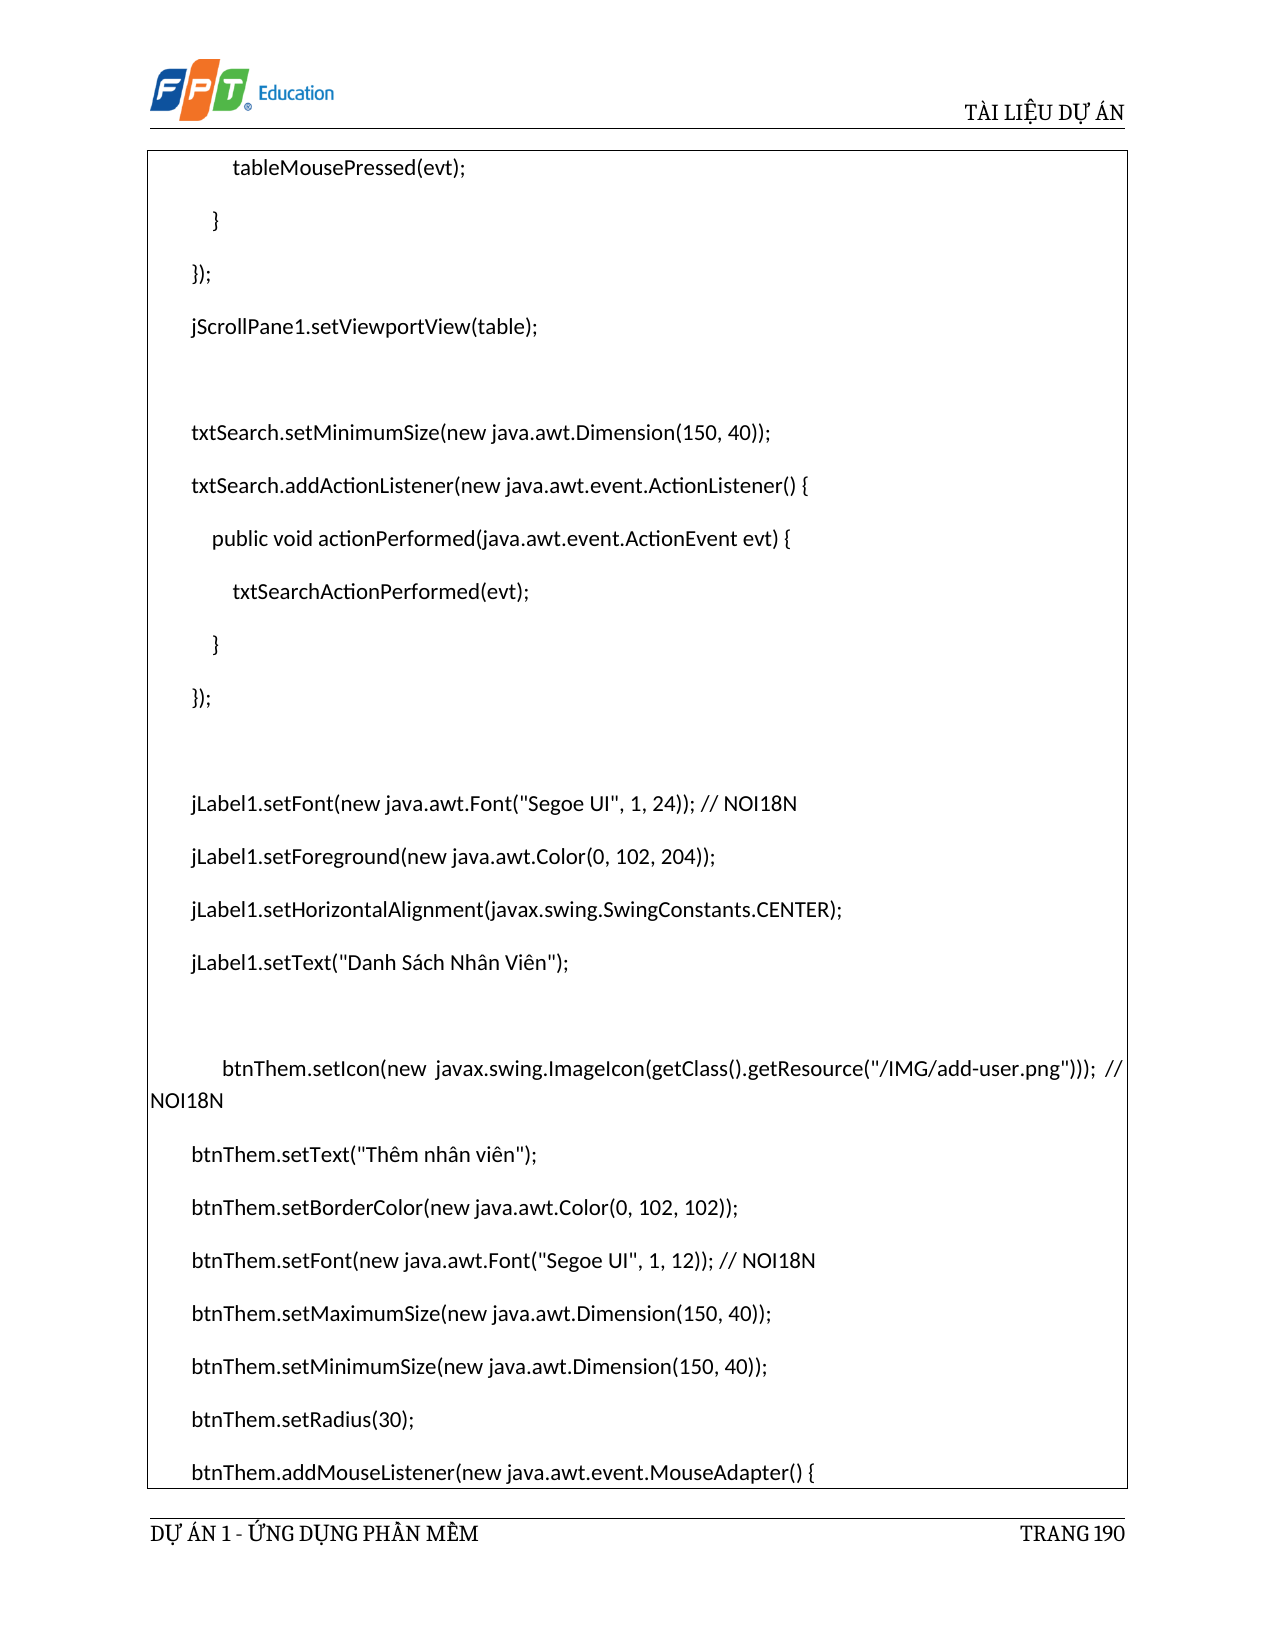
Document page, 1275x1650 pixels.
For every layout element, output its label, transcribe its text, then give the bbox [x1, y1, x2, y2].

text btnThem.setIcon(new javax.swing.ImageIcon(getClass().getResource("/IMG/add-user.png"))); // NOI18N [148, 1051, 1127, 1115]
text btnThem.setMinimumSize(new java.awt.Dimension(150, 40)); [148, 1349, 1127, 1380]
text btnThem.setMaximumSize(new java.awt.Dimension(150, 40)); [148, 1296, 1127, 1327]
text btnThem.setText("Thêm nhân viên"); [148, 1137, 1127, 1168]
text jLabel1.setText("Danh Sách Nhân Viên"); [148, 945, 1127, 976]
text }); [148, 256, 1127, 287]
text } [148, 627, 1127, 658]
text btnThem.setRadius(30); [148, 1402, 1127, 1433]
text btnThem.addMouseListener(new java.awt.event.MouseAdapter() { [148, 1455, 1127, 1488]
text jLabel1.setForeground(new java.awt.Color(0, 102, 204)); [148, 839, 1127, 870]
picture [150, 59, 336, 121]
text txtSearch.setMinimumSize(new java.awt.Dimension(150, 40)); [148, 415, 1127, 446]
text }); [148, 680, 1127, 711]
text jLabel1.setFont(new java.awt.Font("Segoe UI", 1, 24)); // NOI18N [148, 786, 1127, 817]
text btnThem.setBorderColor(new java.awt.Color(0, 102, 102)); [148, 1189, 1127, 1221]
text tableMousePressed(evt); [148, 151, 1127, 181]
text public void actionPerformed(java.awt.event.ActionEvent evt) { [148, 521, 1127, 552]
text jLabel1.setHorizontalAlignment(javax.swing.SwingConstants.CENTER); [148, 892, 1127, 923]
text } [148, 203, 1127, 234]
text btnThem.setFont(new java.awt.Font("Segoe UI", 1, 12)); // NOI18N [148, 1243, 1127, 1274]
text txtSearch.addActionListener(new java.awt.event.ActionListener() { [148, 468, 1127, 499]
text jScrollPane1.setViewportView(table); [148, 309, 1127, 340]
text txtSearchActionPerformed(evt); [148, 574, 1127, 605]
